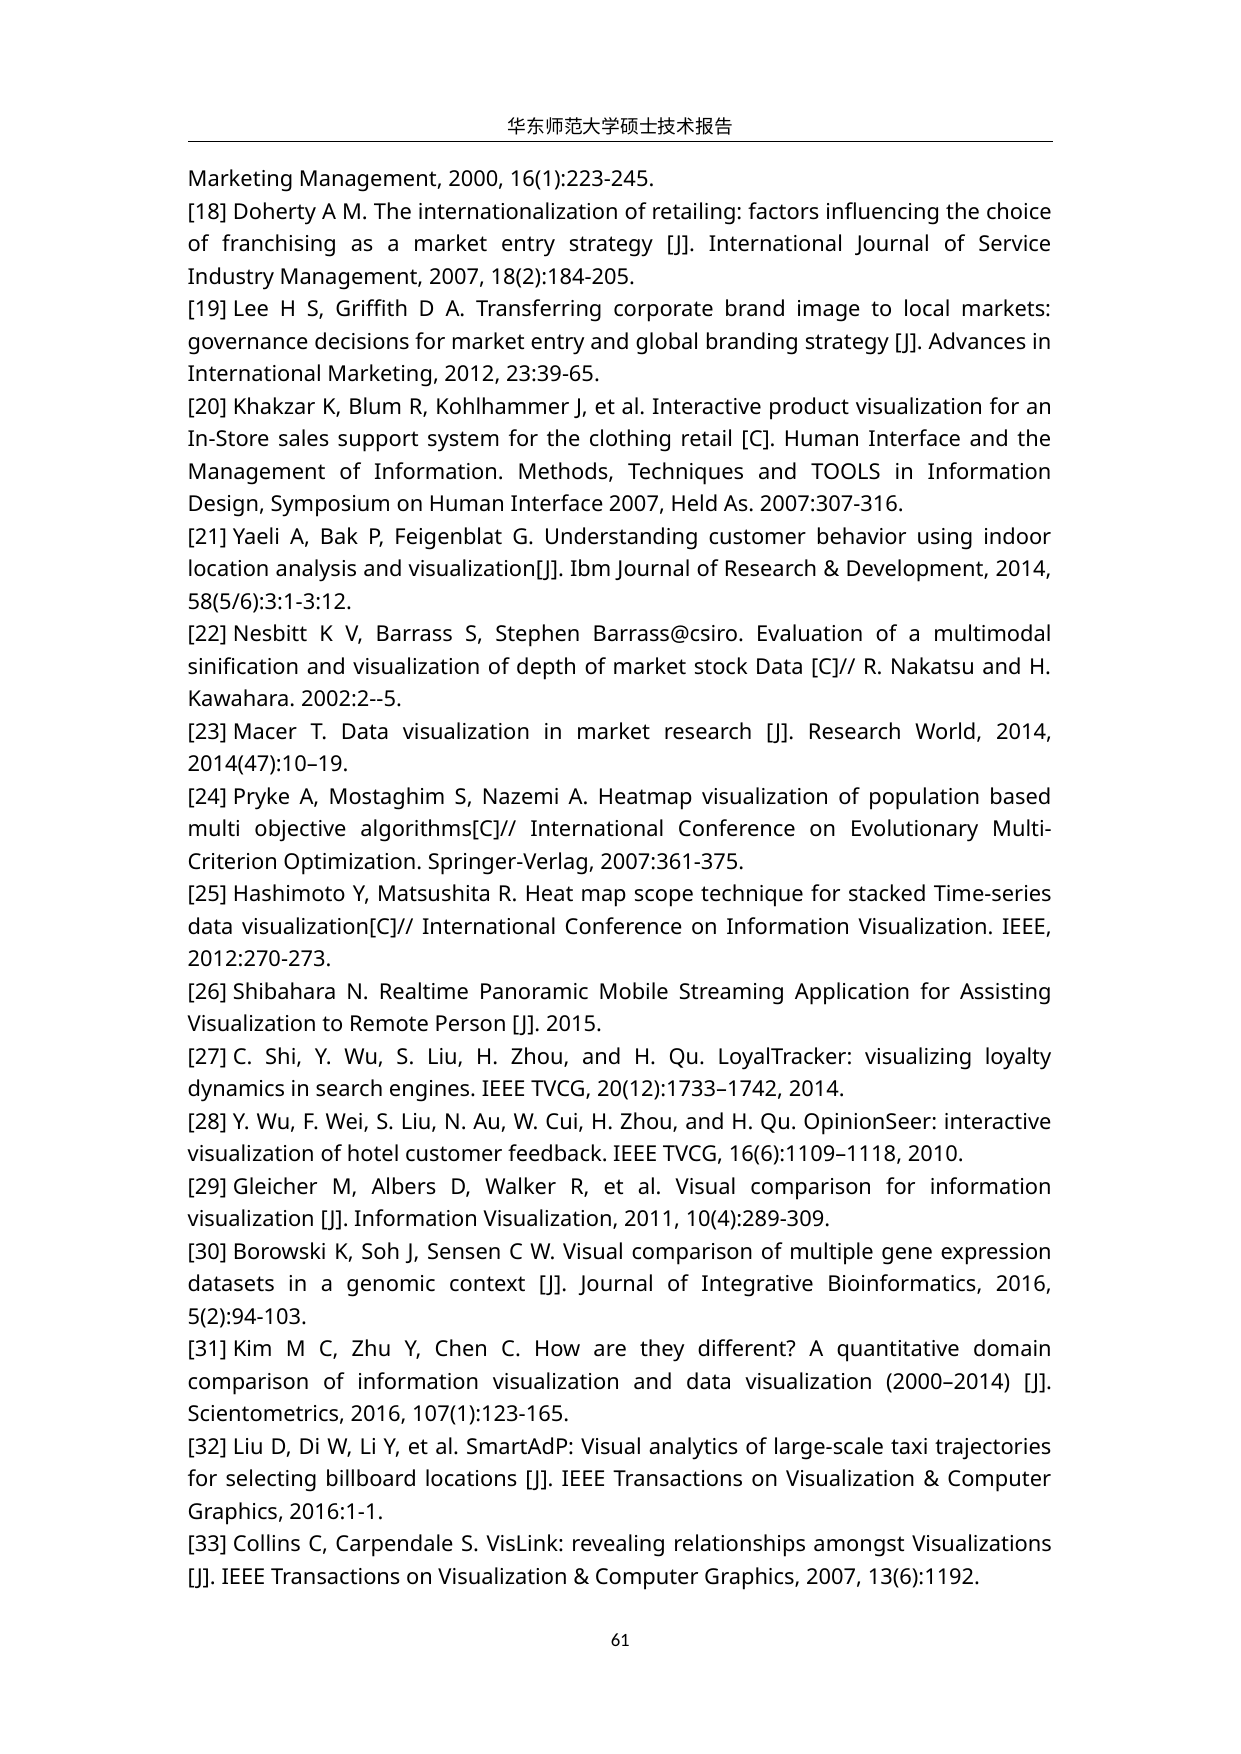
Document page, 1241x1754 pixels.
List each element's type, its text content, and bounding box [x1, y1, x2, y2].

list Doherty A M. The internationalization of retailing: factors influencing the choice of franchising as a market entry strategy [J]. International Journal of Service Industry Management, 2007, 18(2):184-205. [187, 194, 1053, 292]
list Khakzar K, Blum R, Kohlhammer J, et al. Interactive product visualization for an In-Store sales support system for the clothing retail [C]. Human Interface and the Management of Information. Methods, Techniques and TOOLS in Information Design, Symposium on Human Interface 2007, Held As. 2007:307-316. [187, 389, 1053, 519]
list Gleicher M, Albers D, Walker R, et al. Visual comparison for information visualization [J]. Information Visualization, 2011, 10(4):289-309. [187, 1169, 1053, 1234]
list Shibahara N. Realtime Panoramic Mobile Streaming Application for Assisting Visualization to Remote Person [J]. 2015. [187, 974, 1053, 1039]
list Macer T. Data visualization in market research [J]. Research World, 2014, 2014(47):10–19. [187, 714, 1053, 779]
list Hashimoto Y, Matsushita R. Heat map scope technique for stacked Time-series data visualization[C]// International Conference on Information Visualization. IEEE, 2012:270-273. [187, 877, 1053, 974]
list Nesbitt K V, Barrass S, Stephen Barrass@csiro. Evaluation of a multimodal sinification and visualization of depth of market stock Data [C]// R. Nakatsu and H. Kawahara. 2002:2--5. [187, 617, 1053, 714]
list Pryke A, Mostaghim S, Nazemi A. Heatmap visualization of population based multi objective algorithms[C]// International Conference on Evolutionary Multi-Criterion Optimization. Springer-Verlag, 2007:361-375. [187, 779, 1053, 877]
list Y. Wu, F. Wei, S. Liu, N. Au, W. Cui, H. Zhou, and H. Qu. OpinionSeer: interactive visualization of hotel customer feedback. IEEE TVCG, 16(6):1109–1118, 2010. [187, 1104, 1053, 1169]
list Kim M C, Zhu Y, Chen C. How are they different? A quantitative domain comparison of information visualization and data visualization (2000–2014) [J]. Scientometrics, 2016, 107(1):123-165. [187, 1332, 1053, 1429]
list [187, 162, 1053, 194]
list Yaeli A, Bak P, Feigenblat G. Understanding customer behavior using indoor location analysis and visualization[J]. Ibm Journal of Research & Development, 2014, 58(5/6):3:1-3:12. [187, 519, 1053, 617]
list Lee H S, Griffith D A. Transferring corporate brand image to local markets: governance decisions for market entry and global branding strategy [J]. Advances in International Marketing, 2012, 23:39-65. [187, 292, 1053, 389]
list Borowski K, Soh J, Sensen C W. Visual comparison of multiple gene expression datasets in a genomic context [J]. Journal of Integrative Bioinformatics, 2016, 5(2):94-103. [187, 1234, 1053, 1332]
list C. Shi, Y. Wu, S. Liu, H. Zhou, and H. Qu. LoyalTracker: visualizing loyalty dynamics in search engines. IEEE TVCG, 20(12):1733–1742, 2014. [187, 1039, 1053, 1104]
list Liu D, Di W, Li Y, et al. SmartAdP: Visual analytics of large-scale taxi trajectories for selecting billboard locations [J]. IEEE Transactions on Visualization & Computer Graphics, 2016:1-1. [187, 1429, 1053, 1527]
list Collins C, Carpendale S. VisLink: revealing relationships amongst Visualizations [J]. IEEE Transactions on Visualization & Computer Graphics, 2007, 13(6):1192. [187, 1527, 1053, 1592]
